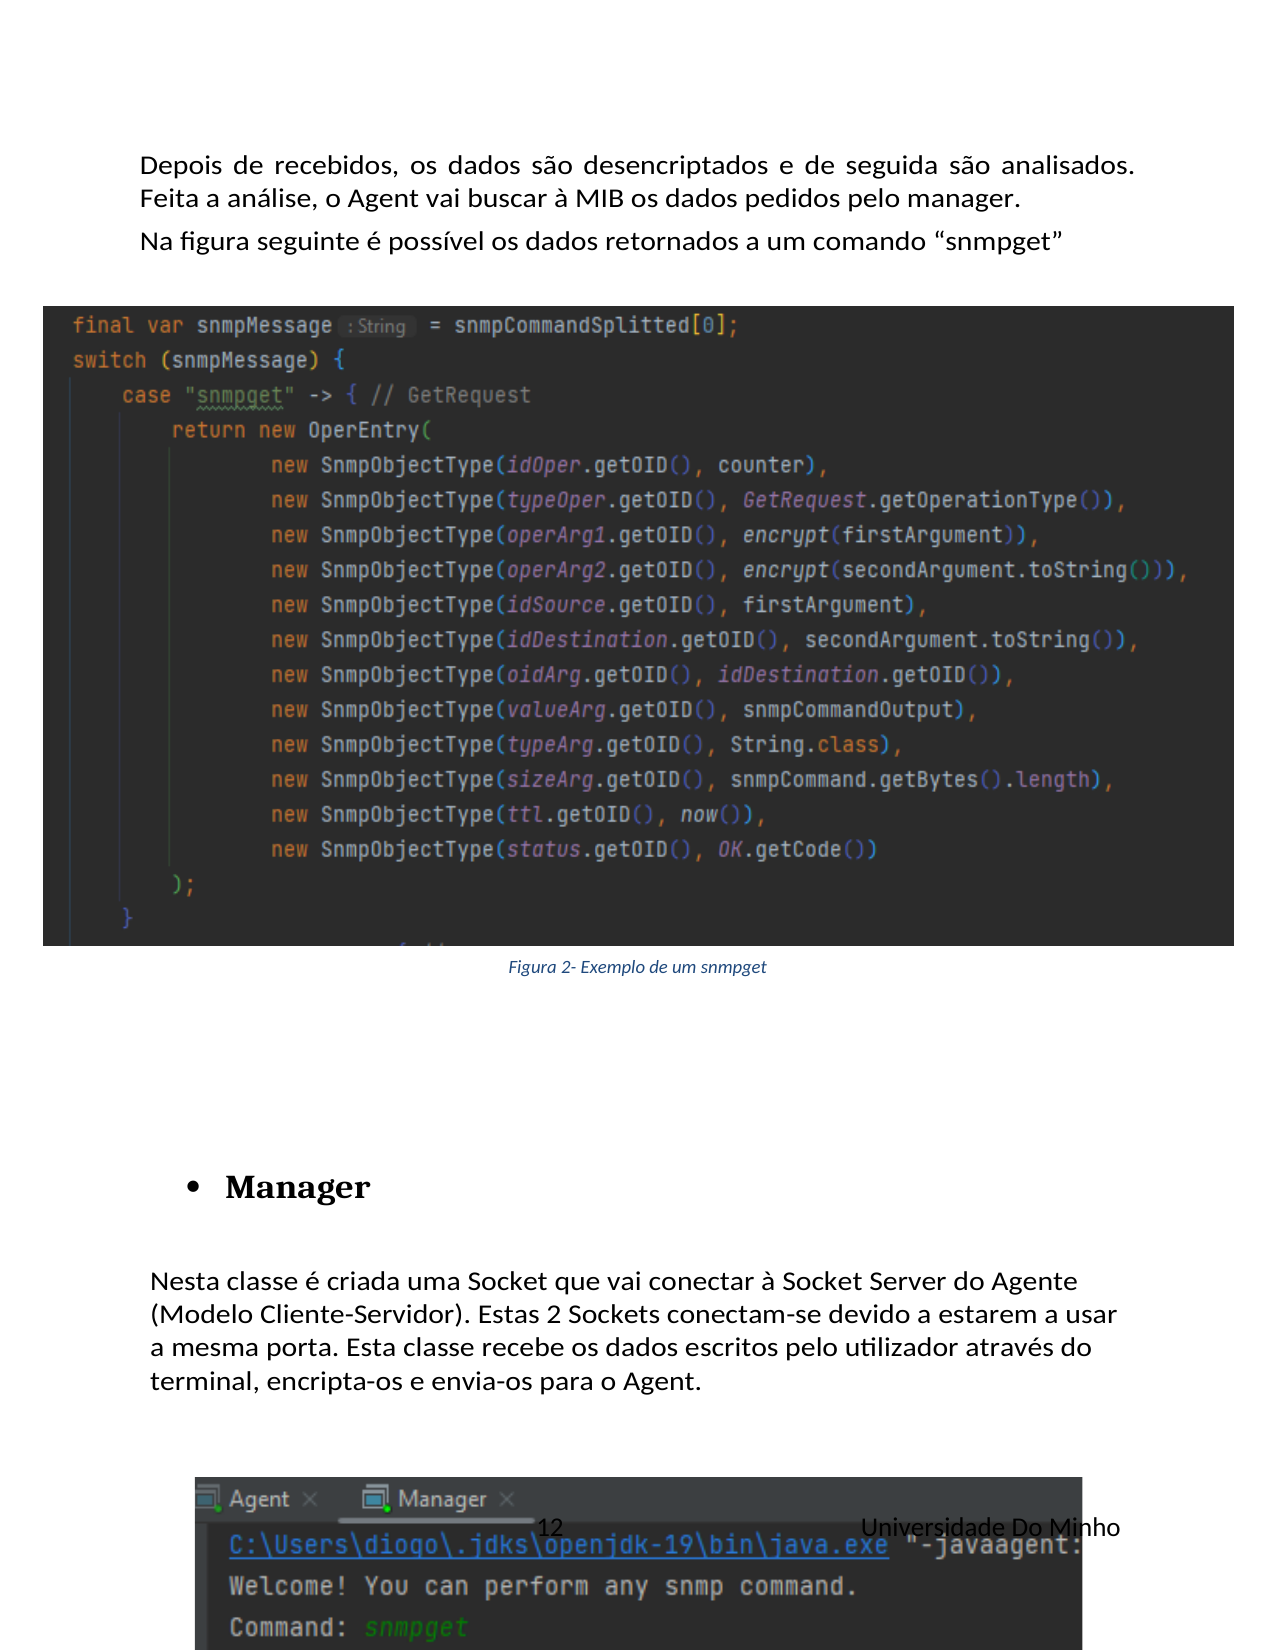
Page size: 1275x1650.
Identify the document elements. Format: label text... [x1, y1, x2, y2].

picture [43, 306, 1234, 946]
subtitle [139, 148, 1137, 214]
subtitle Na figura seguinte é possível os dados retornados a um comando “snmpget” [139, 224, 1137, 257]
subtitle Manager [187, 1168, 1137, 1207]
subtitle Nesta classe é criada uma Socket que vai conectar à Socket Server do Agente (Modelo Cliente-Servidor). Estas 2 Sockets conectam-se devido a estarem a usar a mesma porta. Esta classe recebe os dados escritos pelo utilizador através do terminal, encripta-os e envia-os para o Agent. [150, 1264, 1137, 1397]
picture [194, 1477, 1083, 1650]
